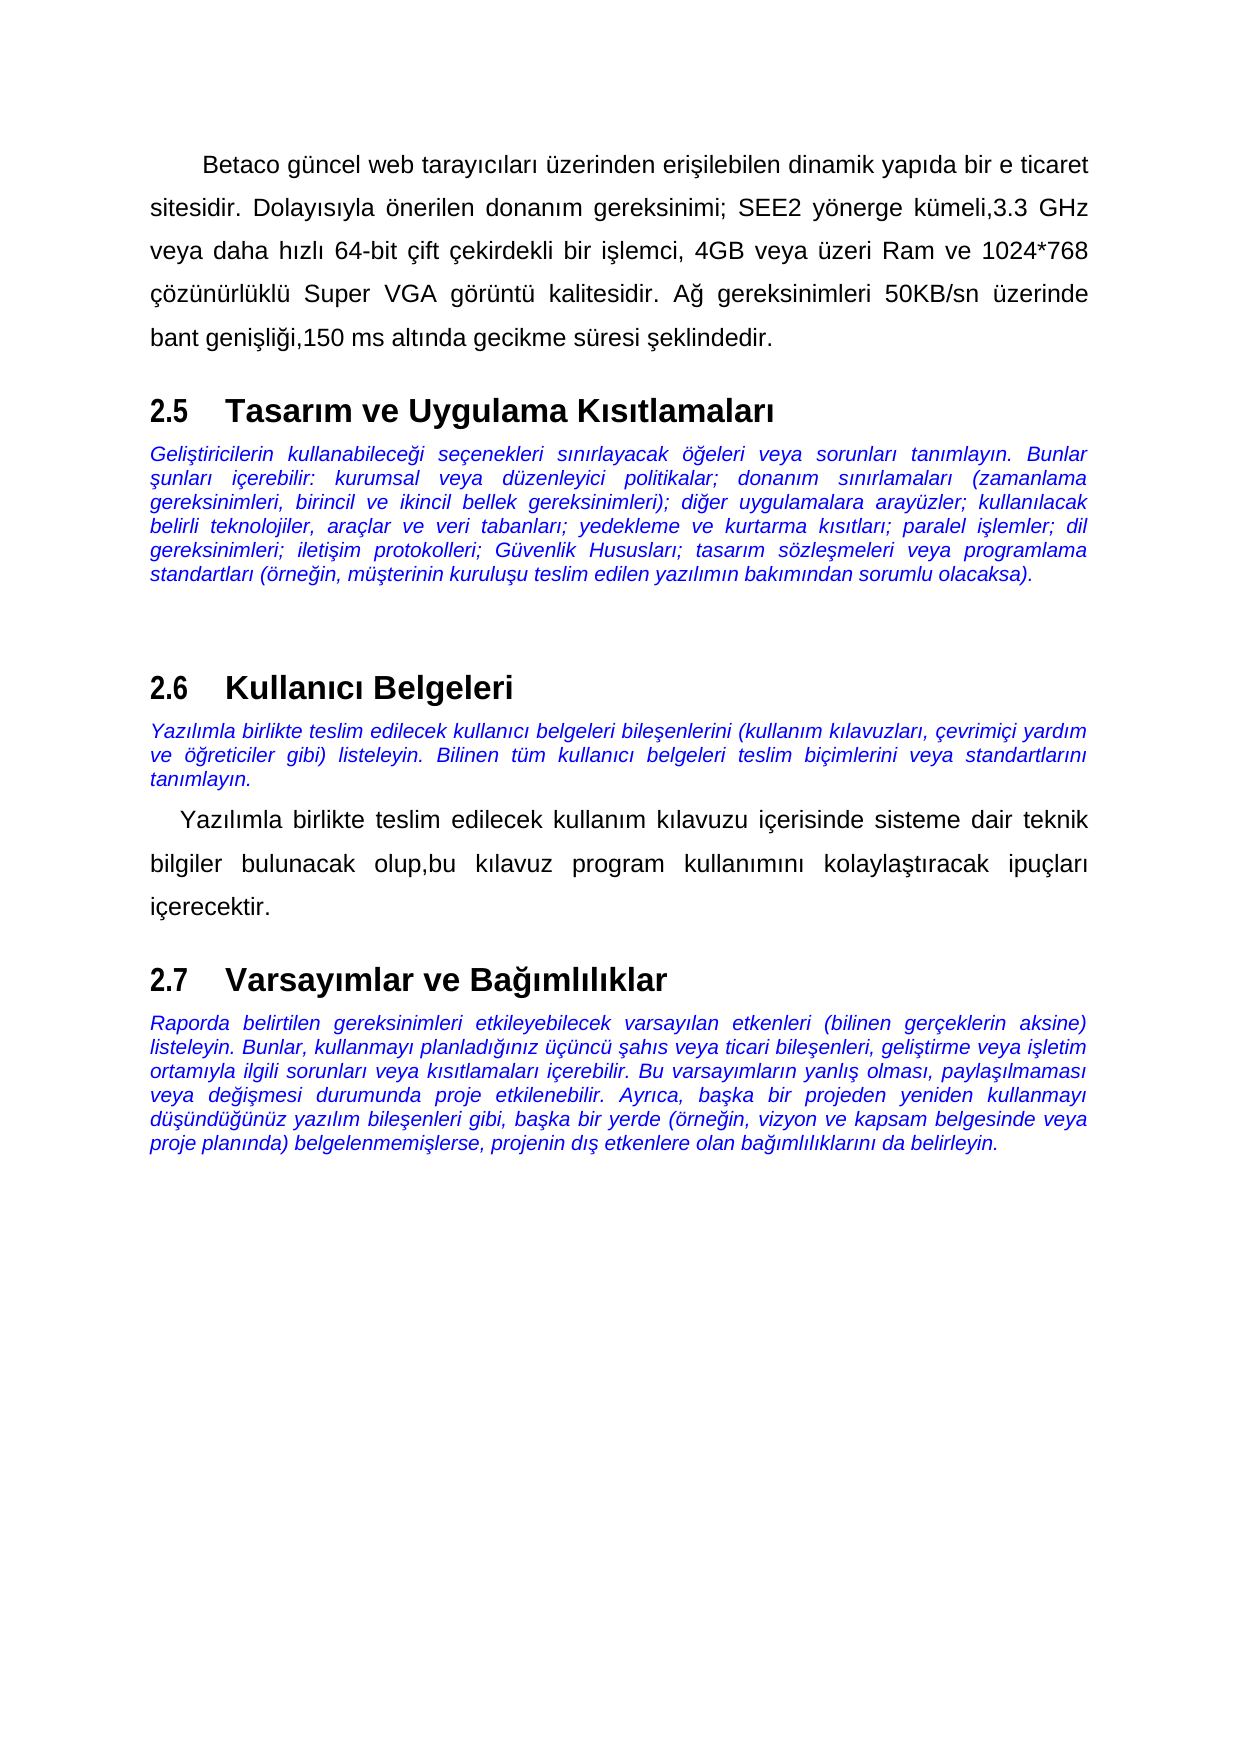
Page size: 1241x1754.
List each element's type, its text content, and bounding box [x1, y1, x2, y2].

text Yazılımla birlikte teslim edilecek kullanıcı belgeleri bileşenlerini (kullanım kılavuzları, çevrimiçi yardım ve öğreticiler gibi) listeleyin. Bilinen tüm kullanıcı belgeleri teslim biçimlerini veya standartlarını tanımlayın. [150, 719, 1090, 791]
subtitle Kullanıcı Belgeleri [150, 668, 1090, 706]
text Yazılımla birlikte teslim edilecek kullanım kılavuzu içerisinde sisteme dair teknik bilgiler bulunacak olup,bu kılavuz program kullanımını kolaylaştıracak ipuçları içerecektir. [150, 805, 1090, 920]
text Raporda belirtilen gereksinimleri etkileyebilecek varsayılan etkenleri (bilinen gerçeklerin aksine) listeleyin. Bunlar, kullanmayı planladığınız üçüncü şahıs veya ticari bileşenleri, geliştirme veya işletim ortamıyla ilgili sorunları veya kısıtlamaları içerebilir. Bu varsayımların yanlış olması, paylaşılmaması veya değişmesi durumunda proje etkilenebilir. Ayrıca, başka bir projeden yeniden kullanmayı düşündüğünüz yazılım bileşenleri gibi, başka bir yerde (örneğin, vizyon ve kapsam belgesinde veya proje planında) belgelenmemişlerse, projenin dış etkenlere olan bağımlılıklarını da belirleyin. [150, 1011, 1090, 1154]
text Geliştiricilerin kullanabileceği seçenekleri sınırlayacak öğeleri veya sorunları tanımlayın. Bunlar şunları içerebilir: kurumsal veya düzenleyici politikalar; donanım sınırlamaları (zamanlama gereksinimleri, birincil ve ikincil bellek gereksinimleri); diğer uygulamalara arayüzler; kullanılacak belirli teknolojiler, araçlar ve veri tabanları; yedekleme ve kurtarma kısıtları; paralel işlemler; dil gereksinimleri; iletişim protokolleri; Güvenlik Hususları; tasarım sözleşmeleri veya programlama standartları (örneğin, müşterinin kuruluşu teslim edilen yazılımın bakımından sorumlu olacaksa). [150, 442, 1090, 585]
subtitle Varsayımlar ve Bağımlılıklar [150, 960, 1090, 998]
text Betaco güncel web tarayıcıları üzerinden erişilebilen dinamik yapıda bir e ticaret sitesidir. Dolayısıyla önerilen donanım gereksinimi; SEE2 yönerge kümeli,3.3 GHz veya daha hızlı 64-bit çift çekirdekli bir işlemci, 4GB veya üzeri Ram ve 1024*768 çözünürlüklü Super VGA görüntü kalitesidir. Ağ gereksinimleri 50KB/sn üzerinde bant genişliği,150 ms altında gecikme süresi şeklindedir. [150, 150, 1090, 351]
subtitle Tasarım ve Uygulama Kısıtlamaları [150, 391, 1090, 429]
